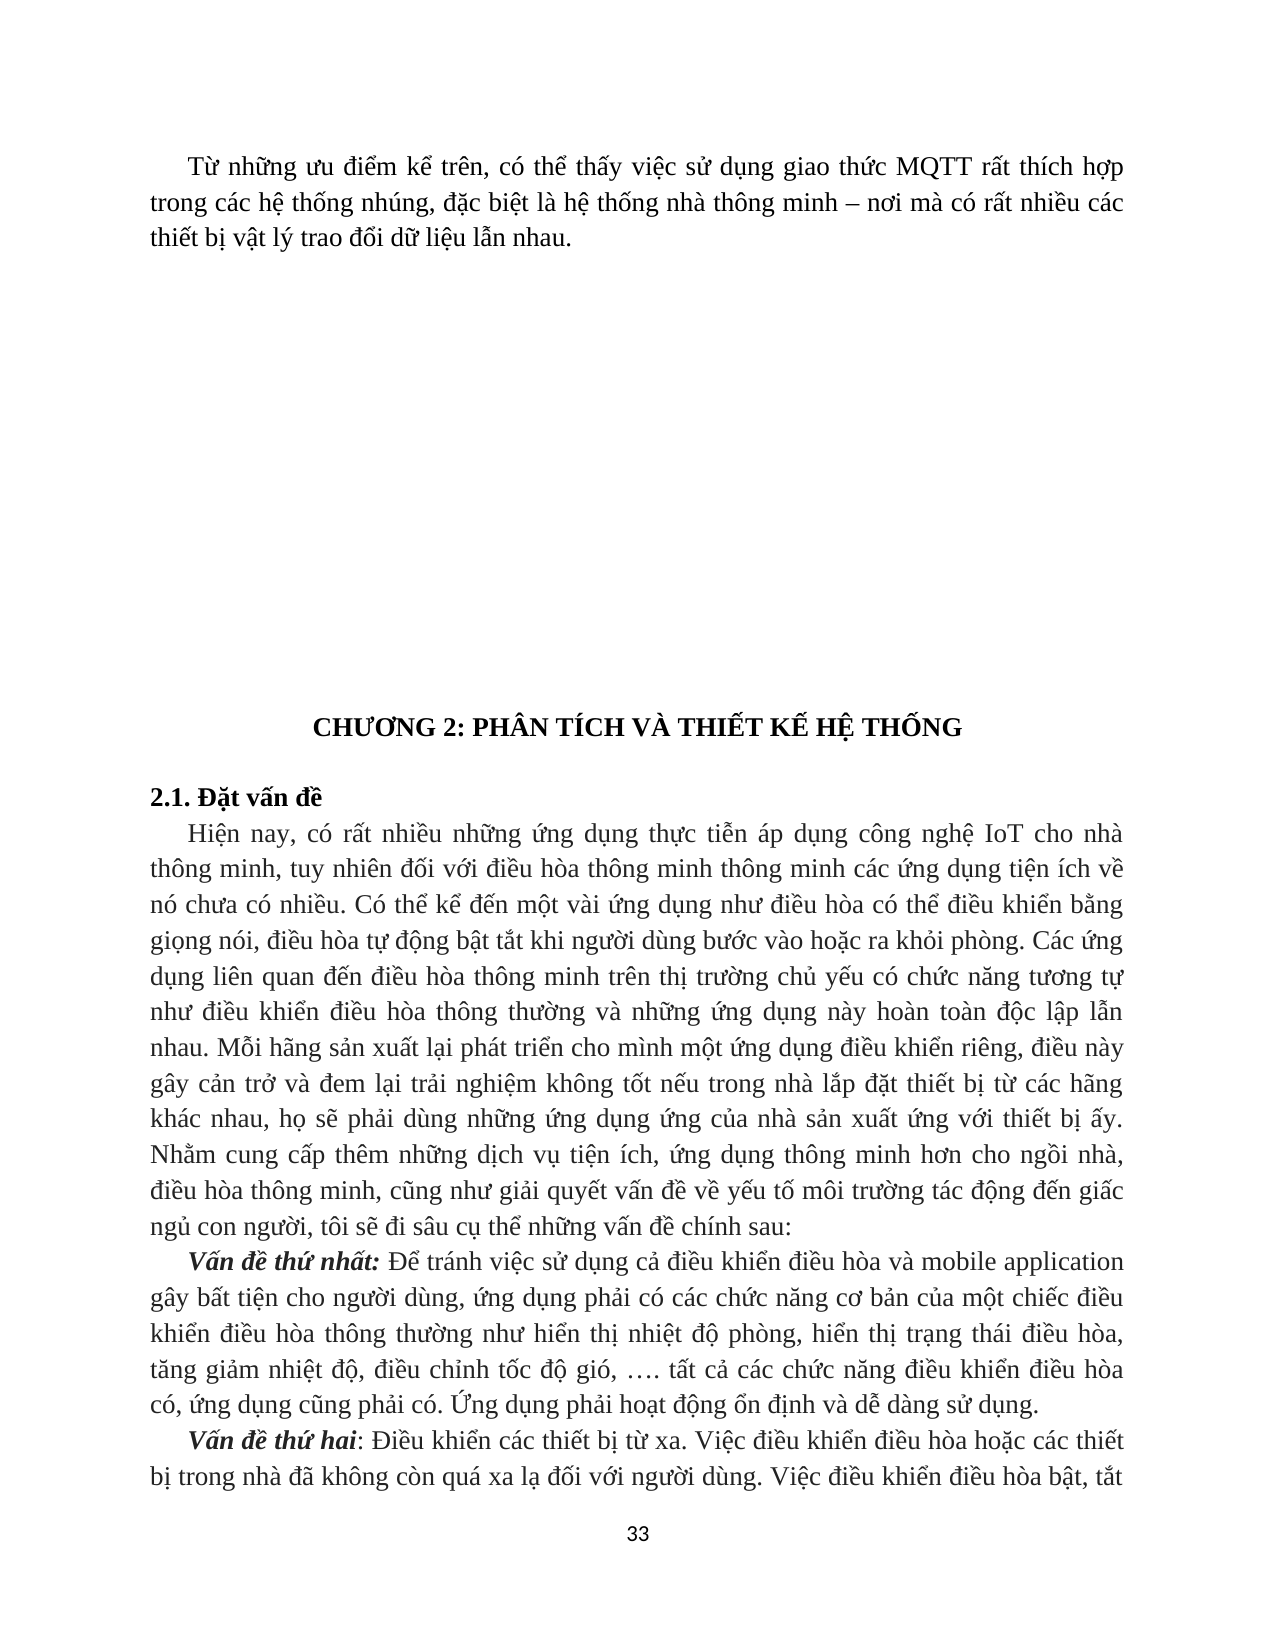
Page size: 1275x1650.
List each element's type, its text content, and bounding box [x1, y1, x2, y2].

text Hiện nay, có rất nhiều những ứng dụng thực tiễn áp dụng công nghệ IoT cho nhà thông minh, tuy nhiên đối với điều hòa thông minh thông minh các ứng dụng tiện ích về nó chưa có nhiều. Có thể kể đến một vài ứng dụng như điều hòa có thể điều khiển bằng giọng nói, điều hòa tự động bật tắt khi người dùng bước vào hoặc ra khỏi phòng. Các ứng dụng liên quan đến điều hòa thông minh trên thị trường chủ yếu có chức năng tương tự như điều khiển điều hòa thông thường và những ứng dụng này hoàn toàn độc lập lẫn nhau. Mỗi hãng sản xuất lại phát triển cho mình một ứng dụng điều khiển riêng, điều này gây cản trở và đem lại trải nghiệm không tốt nếu trong nhà lắp đặt thiết bị từ các hãng khác nhau, họ sẽ phải dùng những ứng dụng ứng của nhà sản xuất ứng với thiết bị ấy. Nhằm cung cấp thêm những dịch vụ tiện ích, ứng dụng thông minh hơn cho ngồi nhà, điều hòa thông minh, cũng như giải quyết vấn đề về yếu tố môi trường tác động đến giấc ngủ con người, tôi sẽ đi sâu cụ thể những vấn đề chính sau: [150, 817, 1125, 1241]
subtitle 2.1. Đặt vấn đề [150, 781, 1125, 812]
text Vấn đề thứ nhất: Để tránh việc sử dụng cả điều khiển điều hòa và mobile application gây bất tiện cho người dùng, ứng dụng phải có các chức năng cơ bản của một chiếc điều khiển điều hòa thông thường như hiển thị nhiệt độ phòng, hiển thị trạng thái điều hòa, tăng giảm nhiệt độ, điều chỉnh tốc độ gió, …. tất cả các chức năng điều khiển điều hòa có, ứng dụng cũng phải có. Ứng dụng phải hoạt động ổn định và dễ dàng sử dụng. [150, 1246, 1125, 1419]
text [150, 1424, 1125, 1491]
text Từ những ưu điểm kể trên, có thể thấy việc sử dụng giao thức MQTT rất thích hợp trong các hệ thống nhúng, đặc biệt là hệ thống nhà thông minh – nơi mà có rất nhiều các thiết bị vật lý trao đổi dữ liệu lẫn nhau. [150, 150, 1125, 253]
subtitle CHƯƠNG 2: PHÂN TÍCH VÀ THIẾT KẾ HỆ THỐNG [150, 711, 1125, 742]
